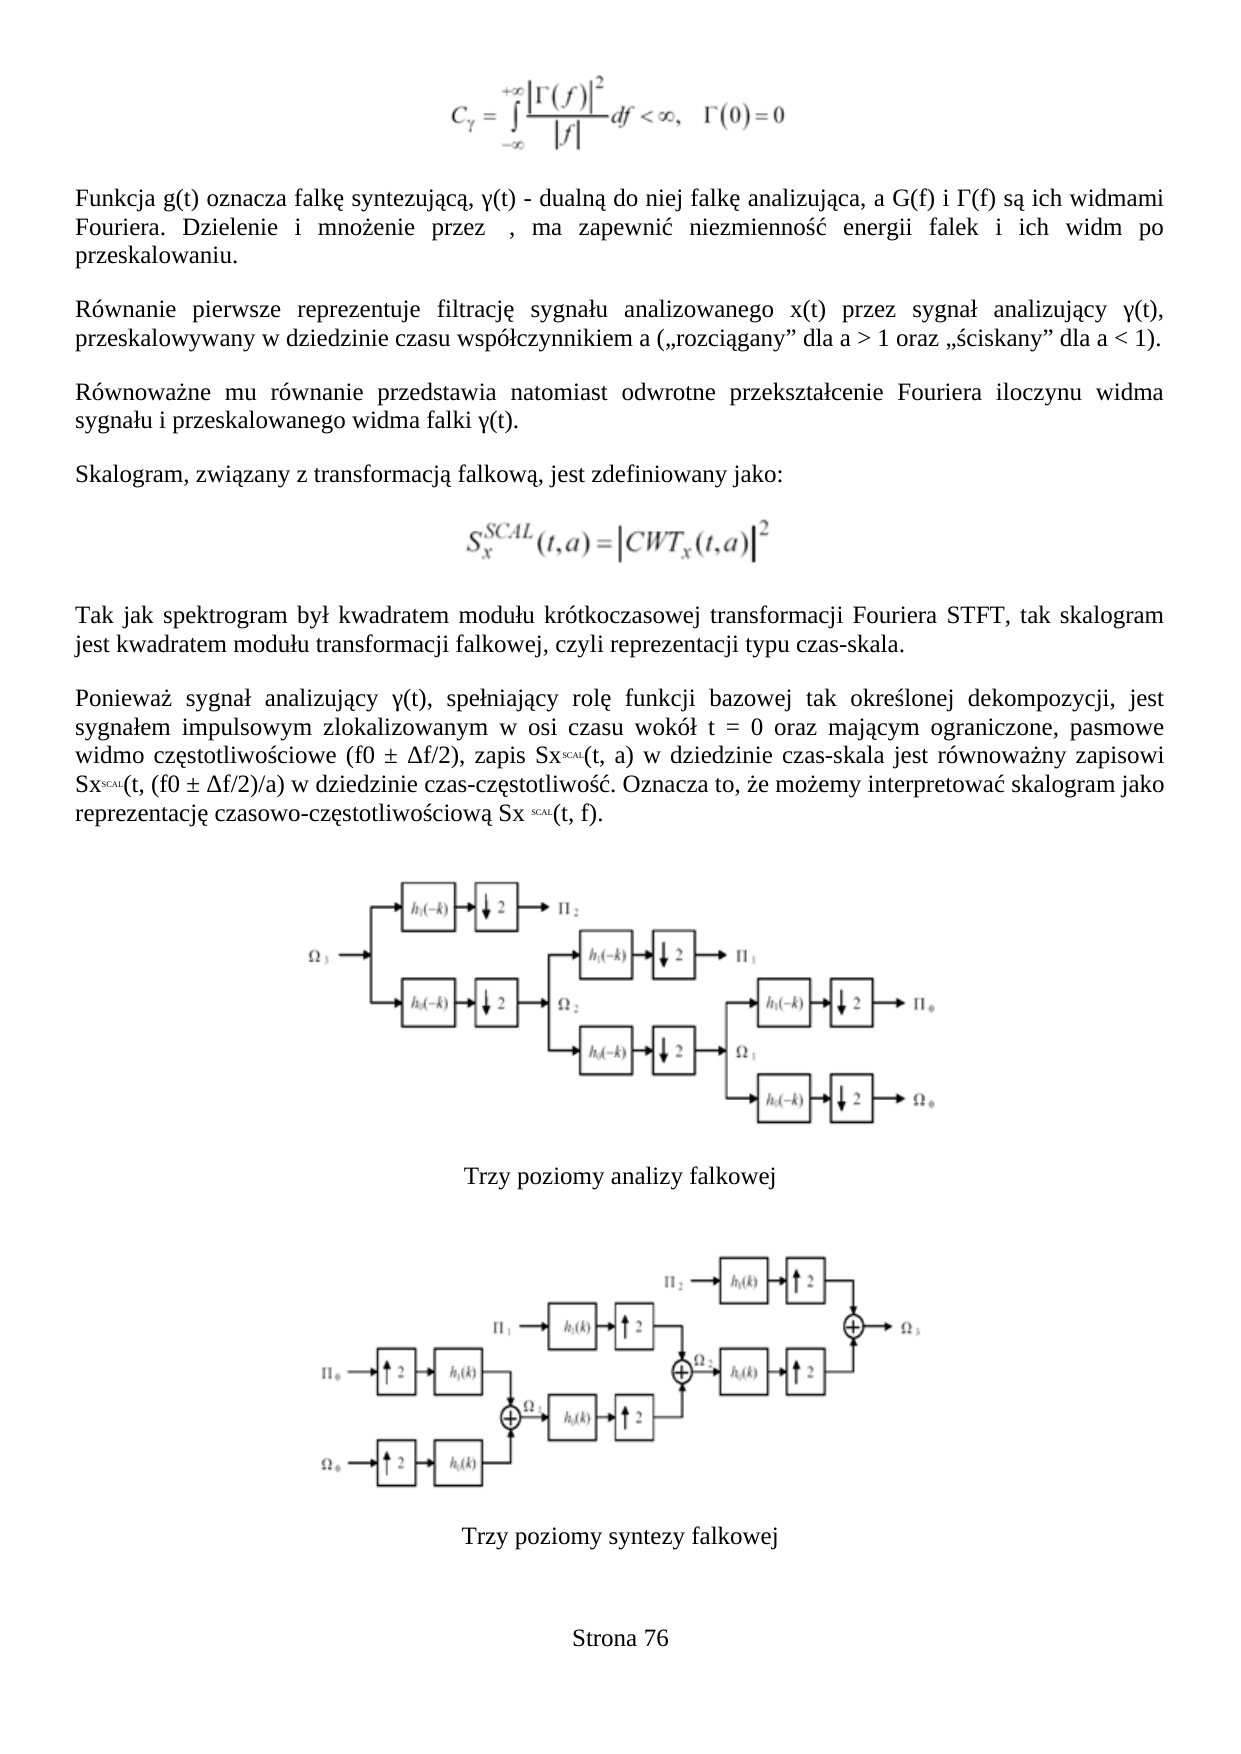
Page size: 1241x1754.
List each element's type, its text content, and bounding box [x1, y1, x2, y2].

text Skalogram, związany z transformacją falkową, jest zdefiniowany jako: [75, 459, 1165, 488]
text Ponieważ sygnał analizujący γ(t), spełniający rolę funkcji bazowej tak określonej dekompozycji, jest sygnałem impulsowym zlokalizowanym w osi czasu wokół t = 0 oraz mającym ograniczone, pasmowe widmo częstotliwościowe (f0 ± Δf/2), zapis SxSCAL(t, a) w dziedzinie czas-skala jest równoważny zapisowi SxSCAL(t, (f0 ± Δf/2)/a) w dziedzinie czas-częstotliwość. Oznacza to, że możemy interpretować skalogram jako reprezentację czasowo-częstotliwościową Sx SCAL(t, f). [75, 683, 1165, 827]
text Funkcja g(t) oznacza falkę syntezującą, γ(t) - dualną do niej falkę analizująca, a G(f) i Γ(f) są ich widmami Fouriera. Dzielenie i mnożenie przez , ma zapewnić niezmienność energii falek i ich widm po przeskalowaniu. [75, 183, 1165, 269]
picture [455, 512, 785, 576]
text Równanie pierwsze reprezentuje filtrację sygnału analizowanego x(t) przez sygnał analizujący γ(t), przeskalowywany w dziedzinie czasu współczynnikiem a („rozciągany” dla a > 1 oraz „ściskany” dla a < 1). [75, 294, 1165, 352]
picture [316, 1214, 924, 1496]
picture [293, 851, 947, 1136]
text Równoważne mu równanie przedstawia natomiast odwrotne przekształcenie Fouriera iloczynu widma sygnału i przeskalowanego widma falki γ(t). [75, 377, 1165, 434]
text Tak jak spektrogram był kwadratem modułu krótkoczasowej transformacji Fouriera STFT, tak skalogram jest kwadratem modułu transformacji falkowej, czyli reprezentacji typu czas-skala. [75, 600, 1165, 658]
picture [431, 75, 809, 158]
text Trzy poziomy analizy falkowej [75, 1161, 1165, 1190]
text Trzy poziomy syntezy falkowej [75, 1521, 1165, 1550]
